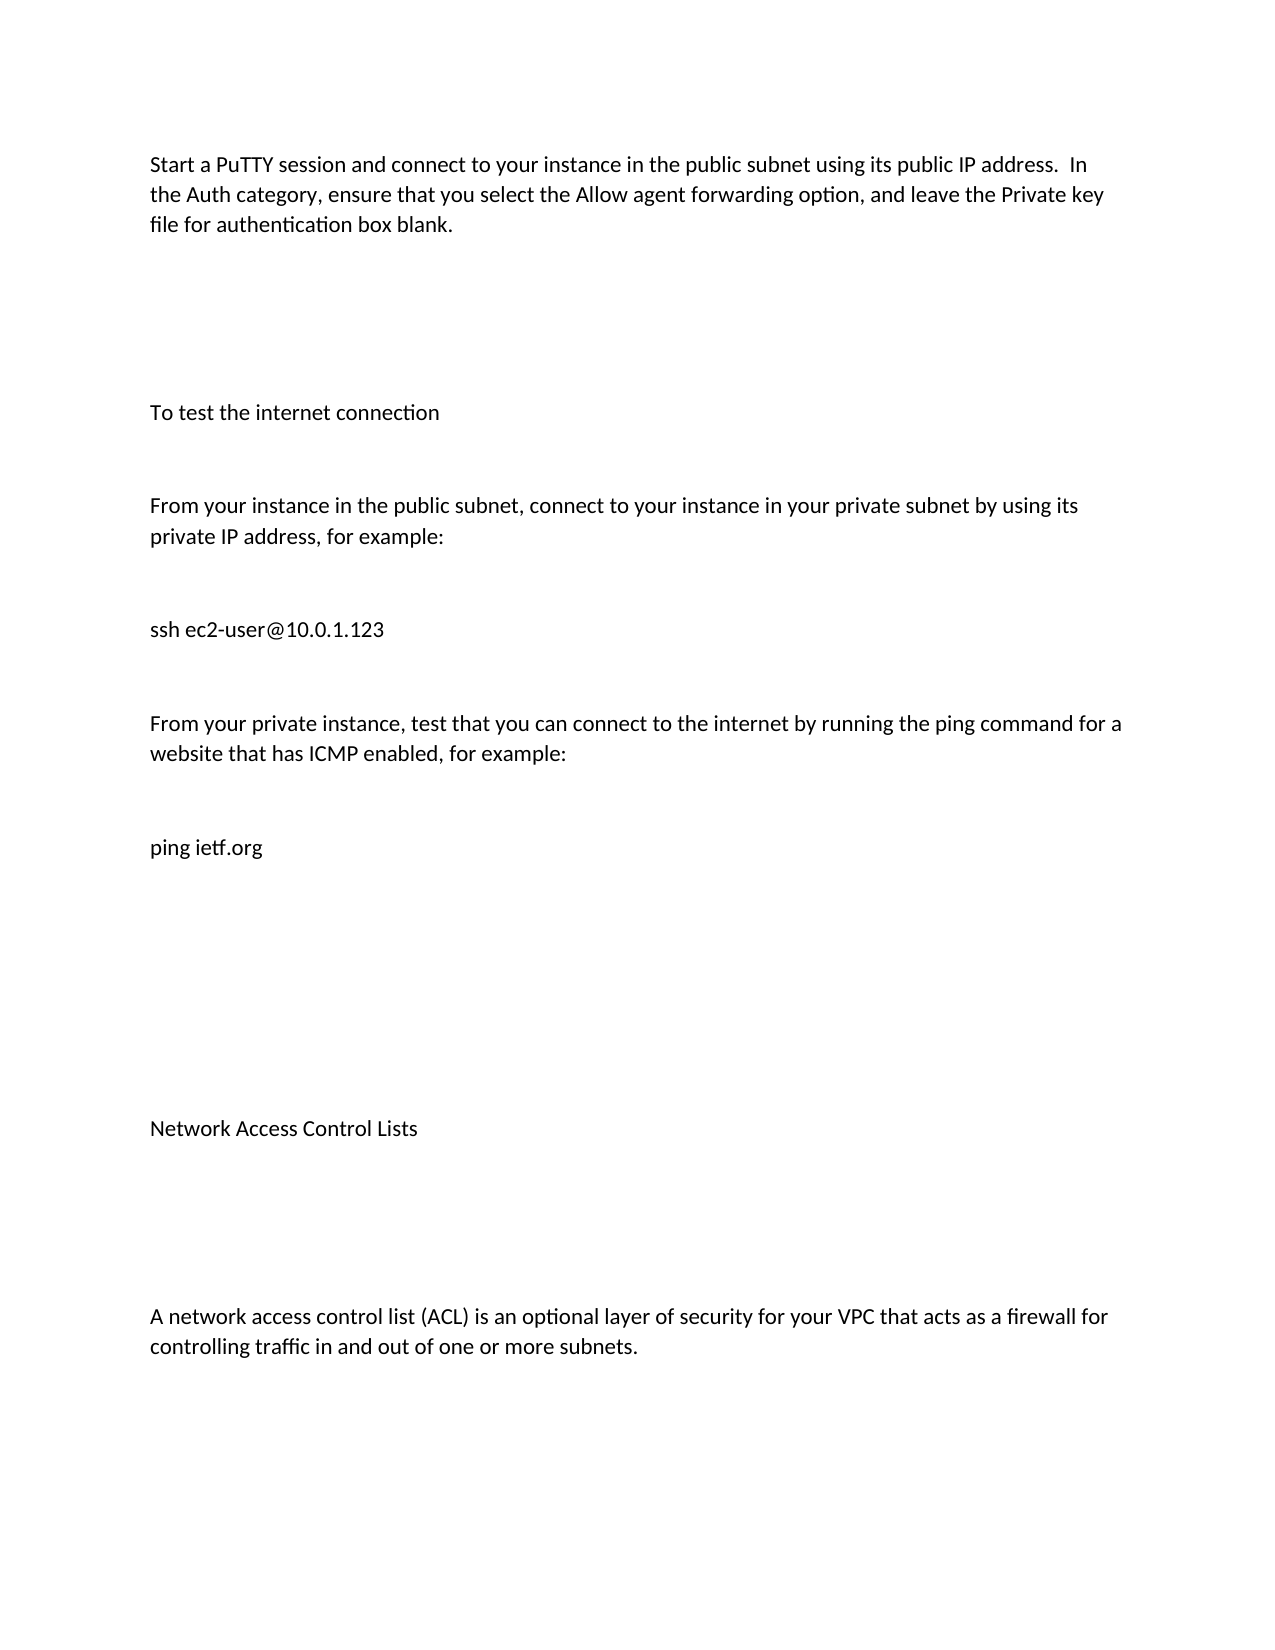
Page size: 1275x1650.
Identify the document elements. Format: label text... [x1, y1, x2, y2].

text Start a PuTTY session and connect to your instance in the public subnet using its public IP address. In the Auth category, ensure that you select the Allow agent forwarding option, and leave the Private key file for authentication box blank. [150, 150, 1125, 238]
text To test the internet connection [150, 398, 1125, 426]
text From your instance in the public subnet, connect to your instance in your private subnet by using its private IP address, for example: [150, 492, 1125, 550]
text ping ietf.org [150, 833, 1125, 861]
text A network access control list (ACL) is an optional layer of security for your VPC that acts as a firewall for controlling traffic in and out of one or more subnets. [150, 1302, 1125, 1360]
text Network Access Control Lists [150, 1114, 1125, 1143]
text ssh ec2-user@10.0.1.123 [150, 616, 1125, 644]
text From your private instance, test that you can connect to the internet by running the ping command for a website that has ICMP enabled, for example: [150, 709, 1125, 768]
